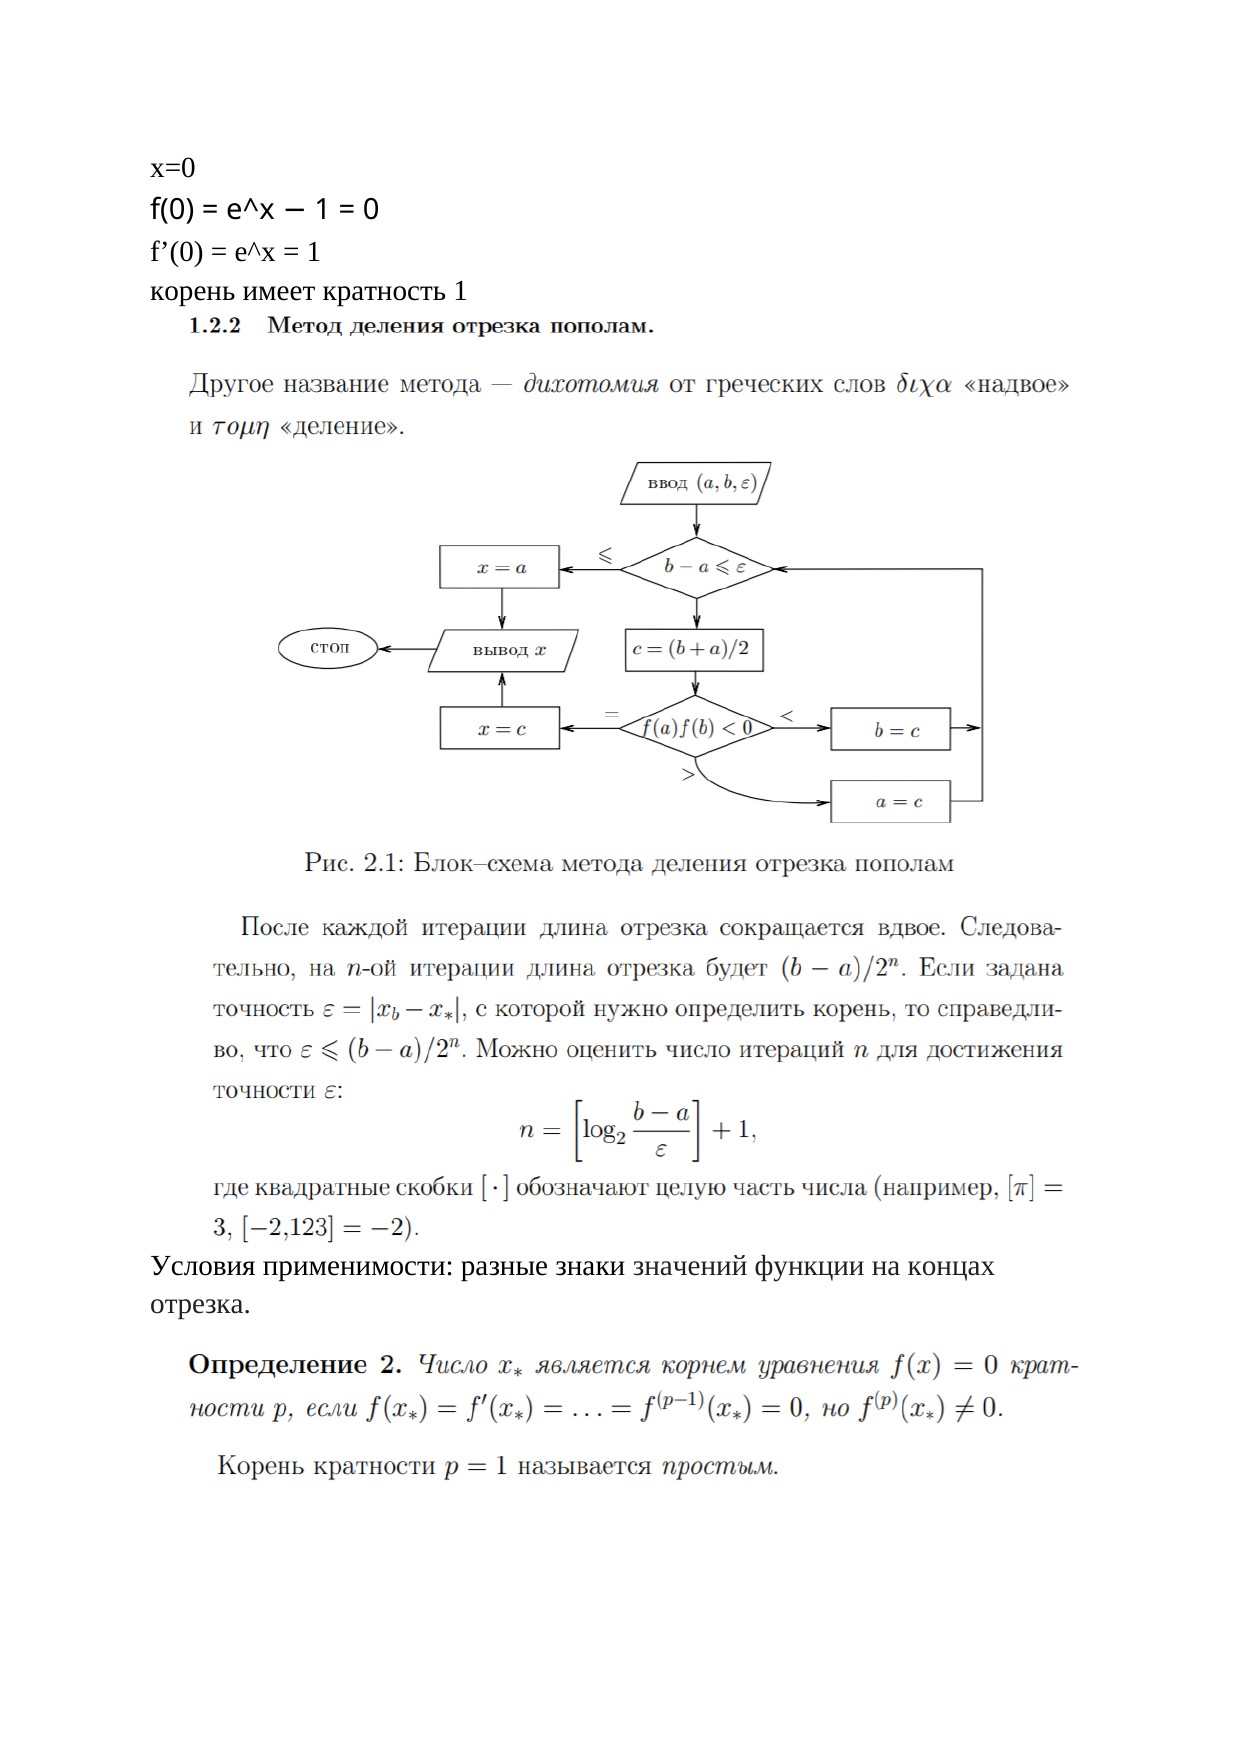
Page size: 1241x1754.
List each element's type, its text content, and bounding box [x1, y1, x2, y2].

picture [150, 1325, 1091, 1490]
picture [150, 311, 1091, 887]
text f(0) = e^x − 1 = 0 [150, 188, 1090, 228]
picture [150, 890, 1091, 1245]
text x=0 [150, 150, 1090, 183]
text f’(0) = e^x = 1 [150, 234, 1090, 268]
text корень имеет кратность 1 [150, 273, 1090, 306]
text Условия применимости: разные знаки значений функции на концах отрезка. [150, 1248, 1090, 1320]
